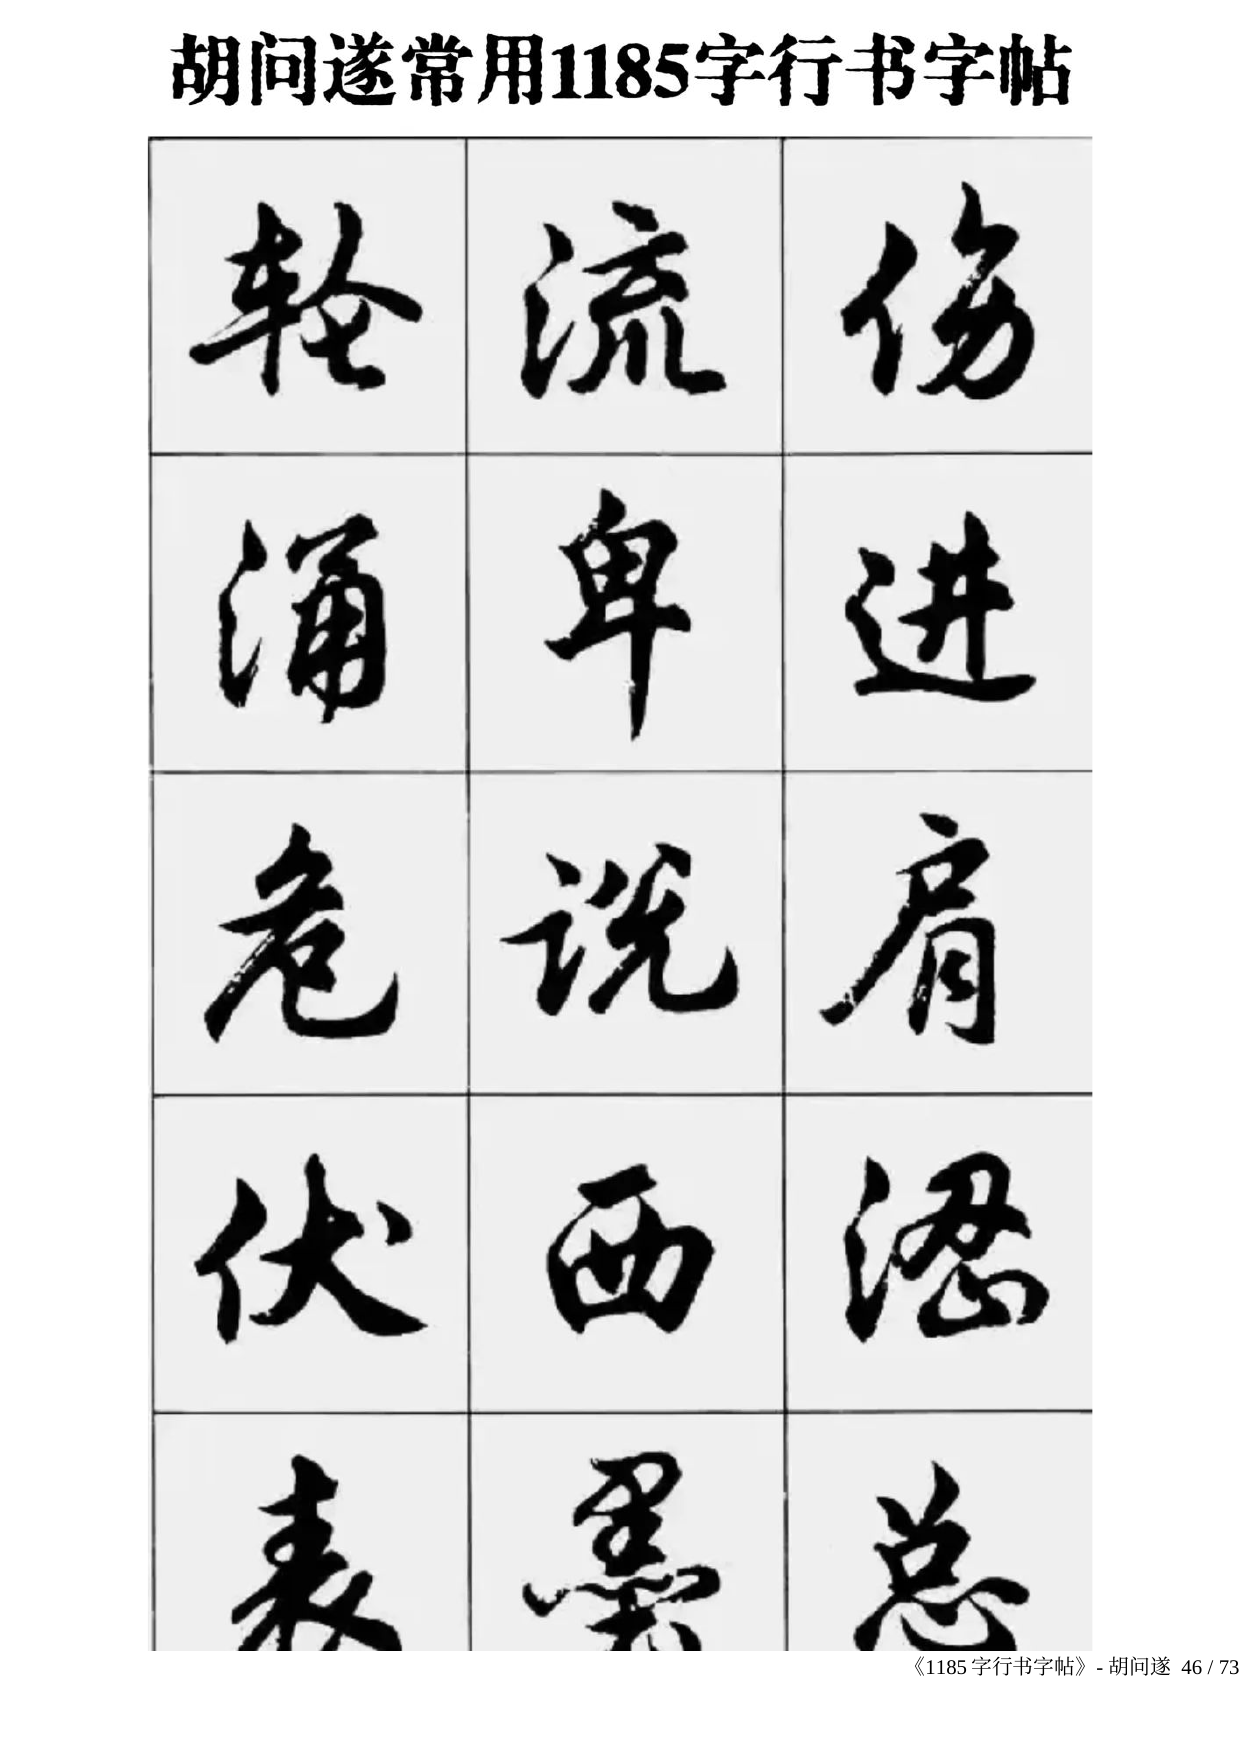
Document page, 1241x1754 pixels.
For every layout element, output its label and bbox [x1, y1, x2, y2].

picture [147, 1, 1093, 1651]
